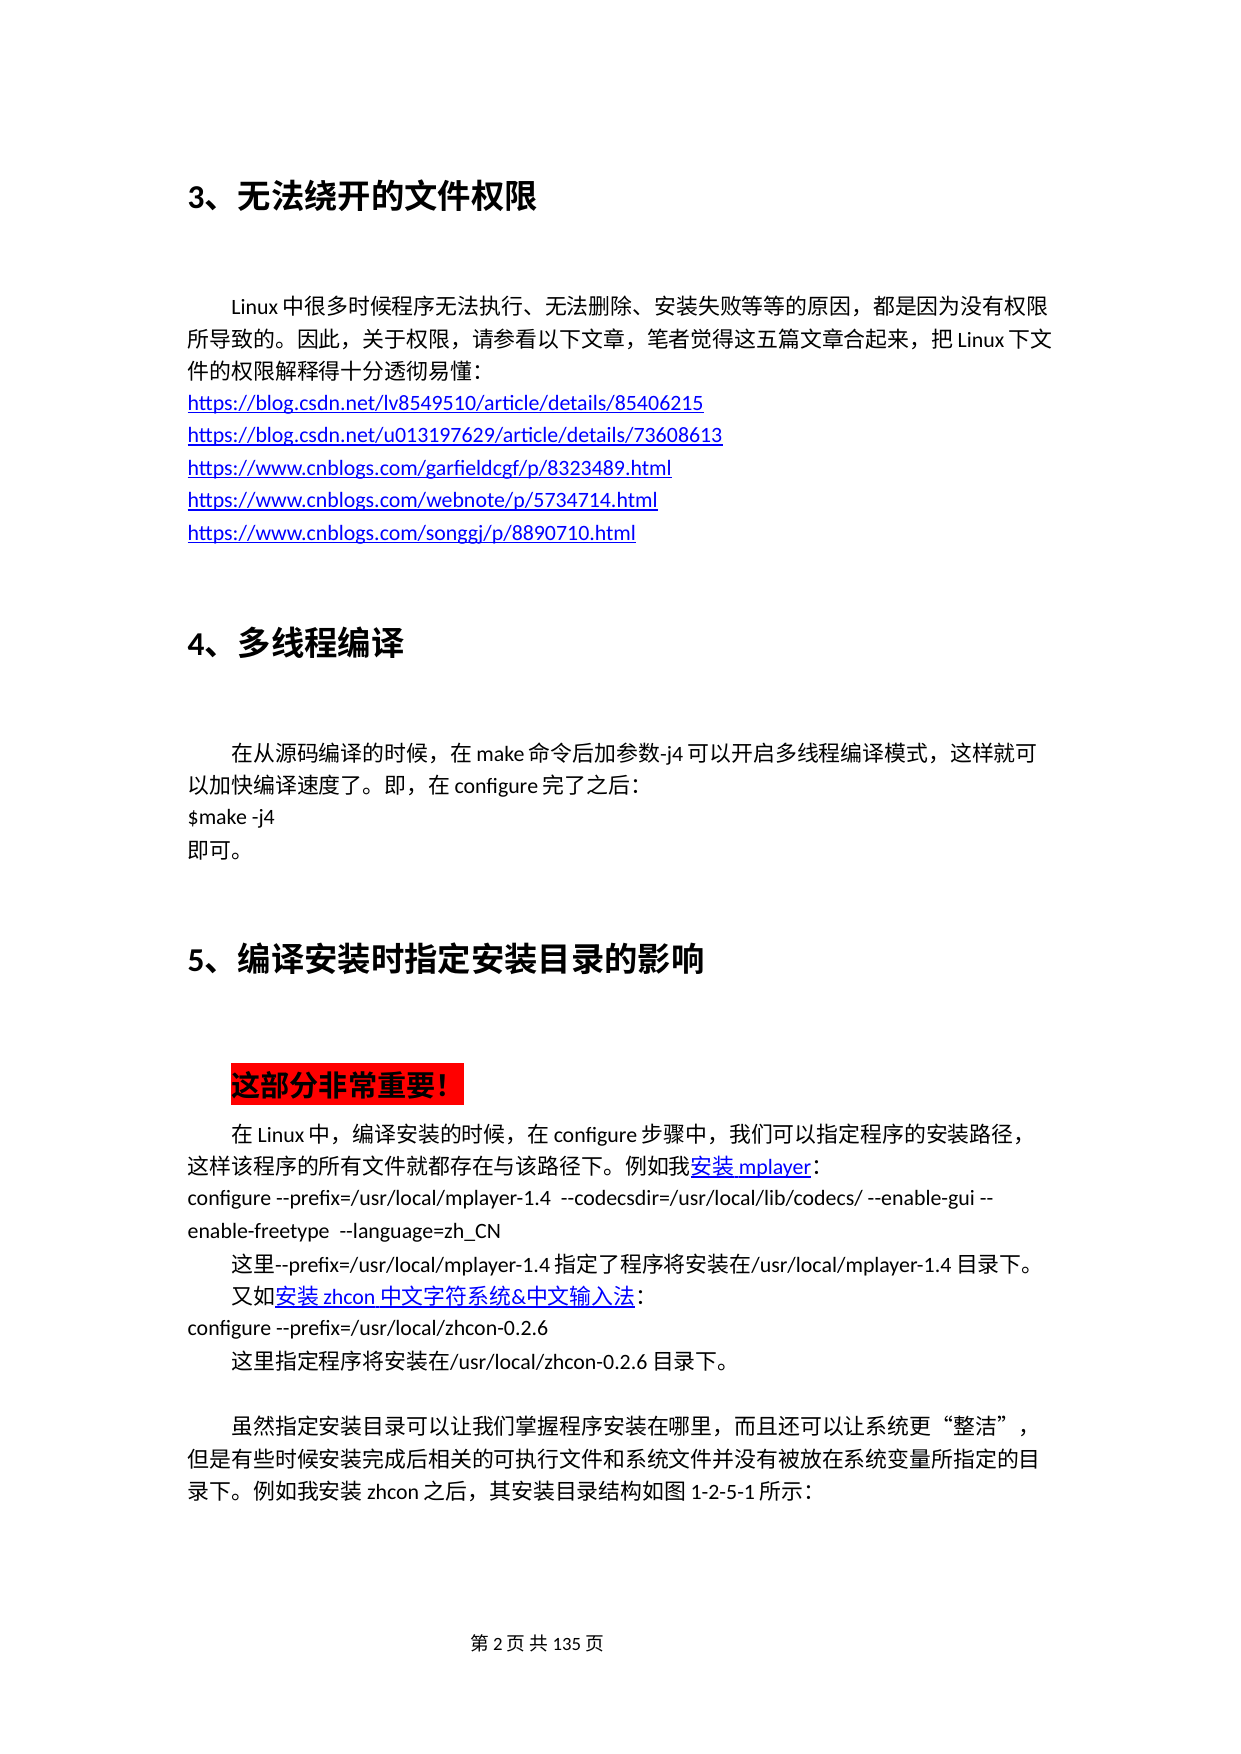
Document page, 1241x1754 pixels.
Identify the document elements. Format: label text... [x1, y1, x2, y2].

text https://www.cnblogs.com/garfieldcgf/p/8323489.html [187, 451, 1053, 484]
text 在从源码编译的时候，在make命令后加参数-j4可以开启多线程编译模式，这样就可以加快编译速度了。即，在configure完了之后： [187, 735, 1053, 800]
text 这部分非常重要！ [187, 1051, 1053, 1116]
text https://www.cnblogs.com/songgj/p/8890710.html [187, 516, 1053, 549]
text configure --prefix=/usr/local/mplayer-1.4 --codecsdir=/usr/local/lib/codecs/ --enable-gui --enable-freetype --language=zh_CN [187, 1181, 1053, 1246]
text 虽然指定安装目录可以让我们掌握程序安装在哪里，而且还可以让系统更“整洁”，但是有些时候安装完成后相关的可执行文件和系统文件并没有被放在系统变量所指定的目录下。例如我安装zhcon之后，其安装目录结构如图1-2-5-1所示： [187, 1409, 1053, 1506]
text Linux中很多时候程序无法执行、无法删除、安装失败等等的原因，都是因为没有权限所导致的。因此，关于权限，请参看以下文章，笔者觉得这五篇文章合起来，把Linux下文件的权限解释得十分透彻易懂： [187, 289, 1053, 386]
text 在Linux中，编译安装的时候，在configure步骤中，我们可以指定程序的安装路径，这样该程序的所有文件就都存在与该路径下。例如我安装mplayer： [187, 1116, 1053, 1181]
text configure --prefix=/usr/local/zhcon-0.2.6 [187, 1311, 1053, 1344]
subtitle 5、编译安装时指定安装目录的影响 [187, 925, 1053, 990]
subtitle 3、无法绕开的文件权限 [187, 162, 1053, 227]
text https://blog.csdn.net/u013197629/article/details/73608613 [187, 419, 1053, 451]
text 这里--prefix=/usr/local/mplayer-1.4指定了程序将安装在/usr/local/mplayer-1.4目录下。 [187, 1246, 1053, 1279]
text 即可。 [187, 833, 1053, 865]
text $make -j4 [187, 800, 1053, 833]
text https://blog.csdn.net/lv8549510/article/details/85406215 [187, 386, 1053, 419]
text 这里指定程序将安装在/usr/local/zhcon-0.2.6目录下。 [187, 1344, 1053, 1376]
text 又如安装zhcon中文字符系统&中文输入法： [187, 1279, 1053, 1311]
text https://www.cnblogs.com/webnote/p/5734714.html [187, 484, 1053, 516]
subtitle 4、多线程编译 [187, 608, 1053, 673]
